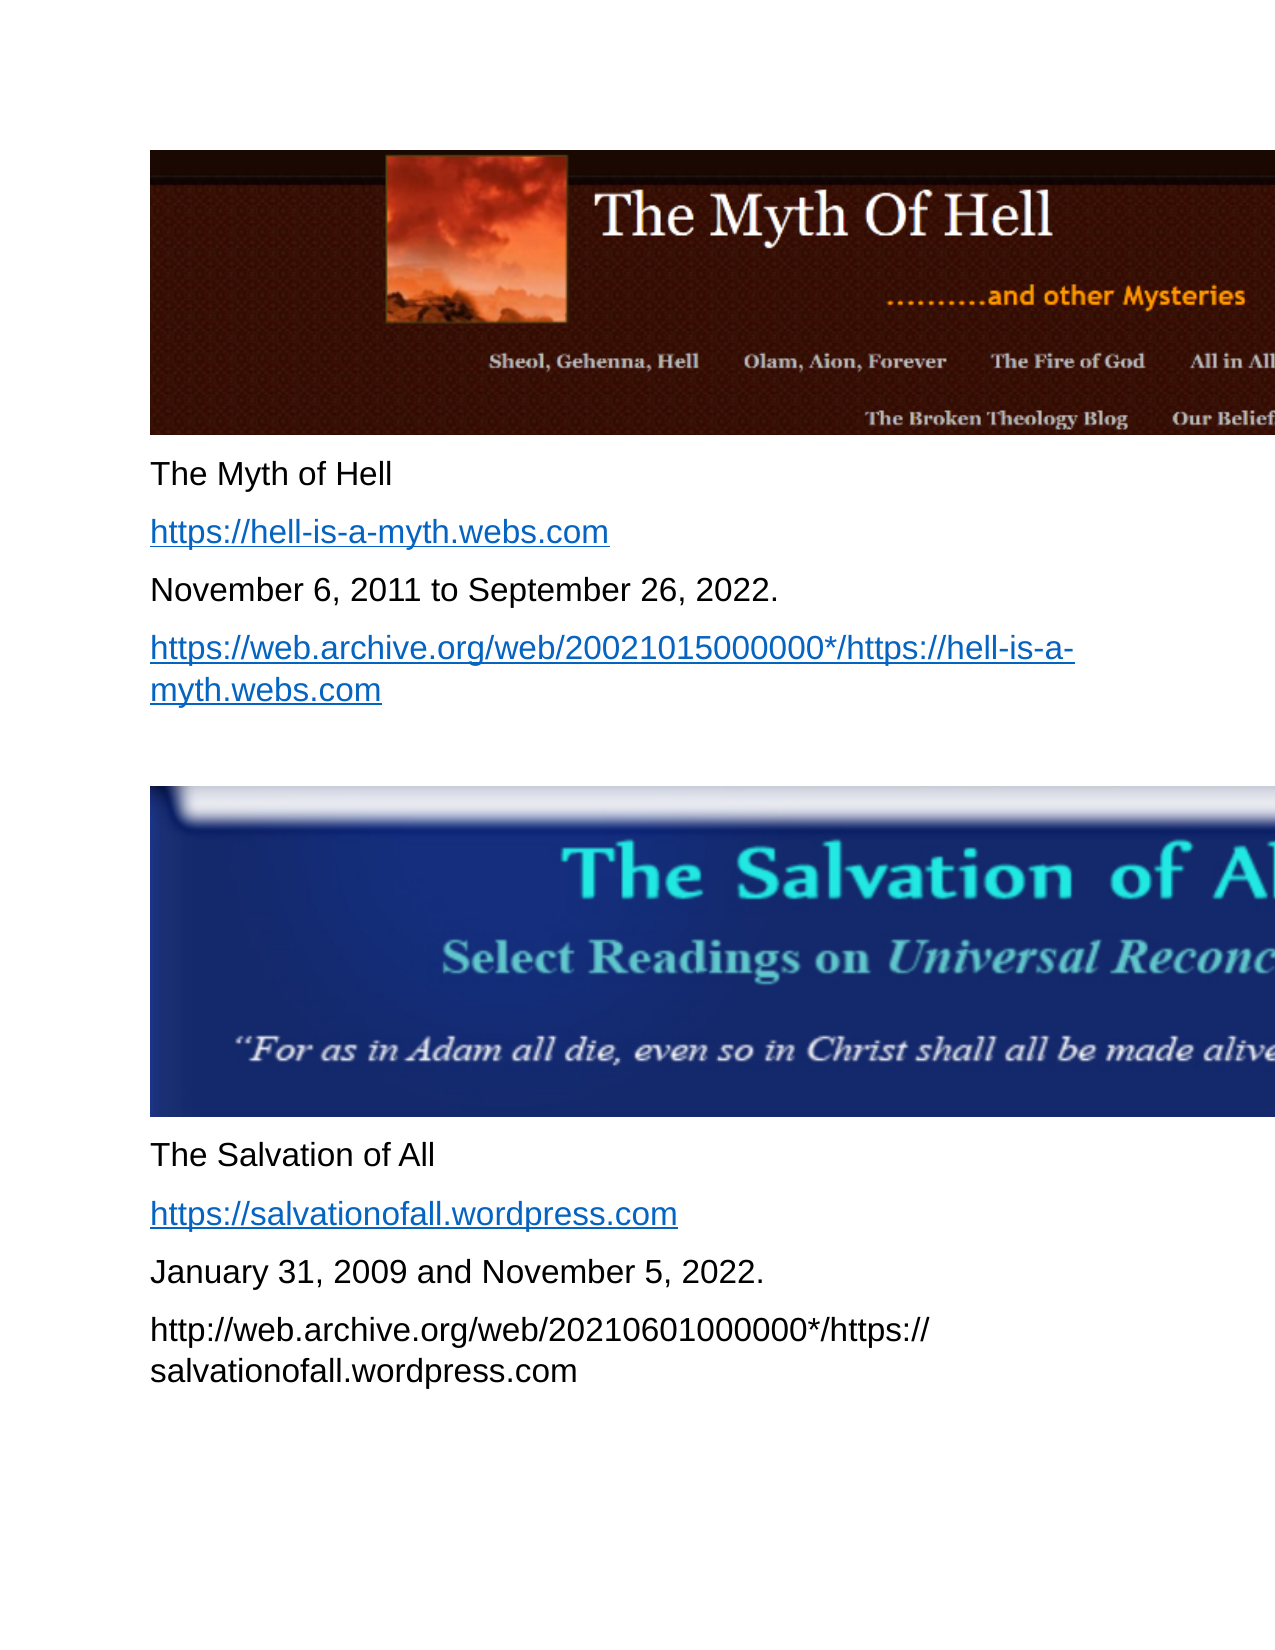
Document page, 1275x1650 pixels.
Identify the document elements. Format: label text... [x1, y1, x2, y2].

text https://web.archive.org/web/20021015000000*/https://hell-is-a-myth.webs.com [150, 628, 1125, 708]
picture [150, 150, 1275, 435]
text https://hell-is-a-myth.webs.com [150, 512, 1125, 551]
text https://salvationofall.wordpress.com [150, 1193, 1125, 1232]
text The Salvation of All [150, 1135, 1125, 1174]
text The Myth of Hell [150, 454, 1125, 492]
text November 6, 2011 to September 26, 2022. [150, 570, 1125, 609]
picture [150, 786, 1275, 1117]
text January 31, 2009 and November 5, 2022. [150, 1252, 1125, 1290]
text http://web.archive.org/web/20210601000000*/https://salvationofall.wordpress.com [150, 1310, 1125, 1390]
